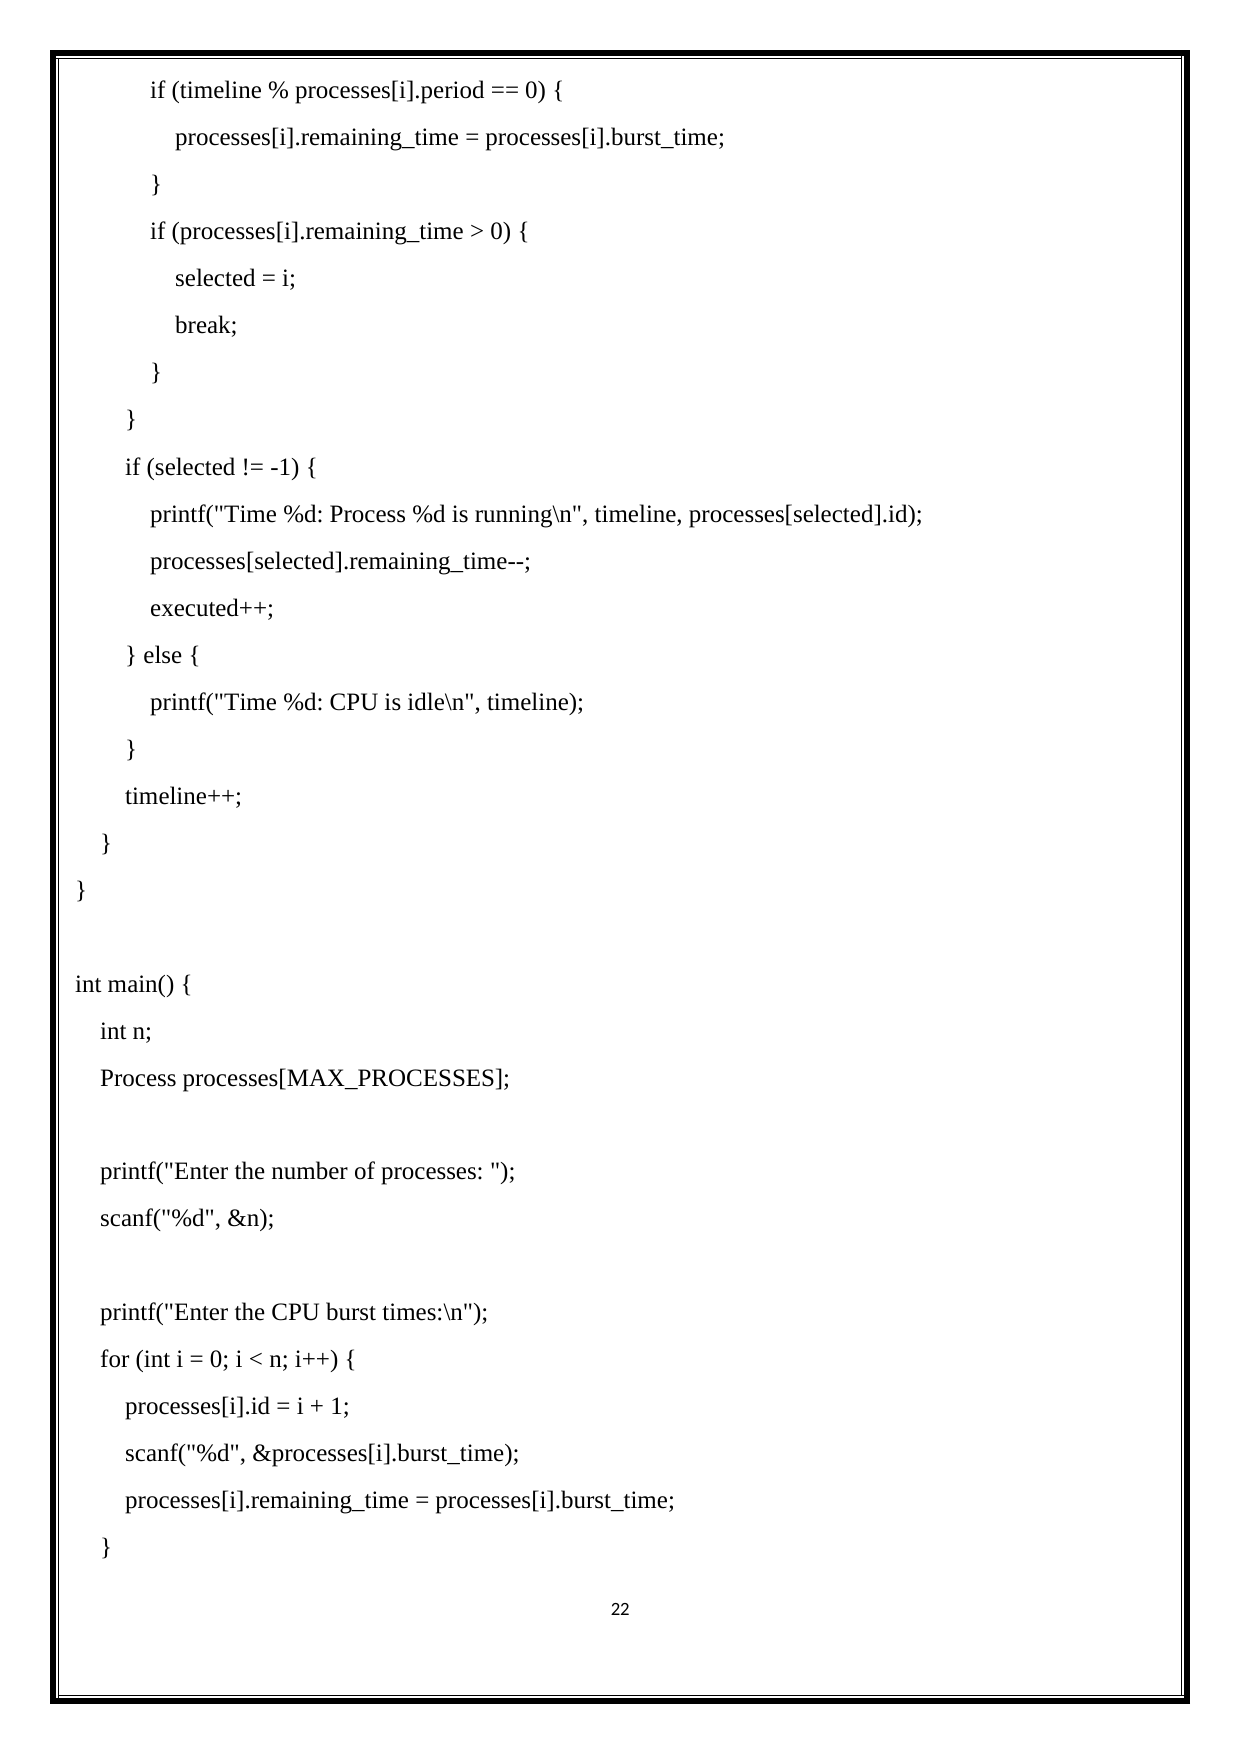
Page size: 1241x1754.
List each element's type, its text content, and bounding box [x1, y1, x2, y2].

text } [75, 169, 1165, 198]
text printf("Enter the number of processes: "); [75, 1156, 1165, 1185]
text } [75, 875, 1165, 904]
text if (processes[i].remaining_time > 0) { [75, 216, 1165, 245]
text scanf("%d", &processes[i].burst_time); [75, 1438, 1165, 1467]
text processes[i].remaining_time = processes[i].burst_time; [75, 122, 1165, 151]
text if (timeline % processes[i].period == 0) { [75, 75, 1165, 104]
text if (selected != -1) { [75, 452, 1165, 480]
text } else { [75, 640, 1165, 669]
text scanf("%d", &n); [75, 1203, 1165, 1232]
text processes[i].id = i + 1; [75, 1391, 1165, 1420]
text int main() { [75, 969, 1165, 998]
text } [75, 1532, 1165, 1561]
text } [75, 734, 1165, 763]
text processes[selected].remaining_time--; [75, 546, 1165, 574]
text processes[i].remaining_time = processes[i].burst_time; [75, 1485, 1165, 1514]
text break; [75, 310, 1165, 339]
text } [75, 357, 1165, 386]
text printf("Time %d: CPU is idle\n", timeline); [75, 687, 1165, 716]
text printf("Time %d: Process %d is running\n", timeline, processes[selected].id); [75, 499, 1165, 527]
text for (int i = 0; i < n; i++) { [75, 1344, 1165, 1373]
text } [75, 404, 1165, 433]
text selected = i; [75, 263, 1165, 292]
text int n; [75, 1016, 1165, 1045]
text executed++; [75, 593, 1165, 622]
text printf("Enter the CPU burst times:\n"); [75, 1297, 1165, 1326]
text } [75, 828, 1165, 857]
text Process processes[MAX_PROCESSES]; [75, 1063, 1165, 1092]
text timeline++; [75, 781, 1165, 810]
